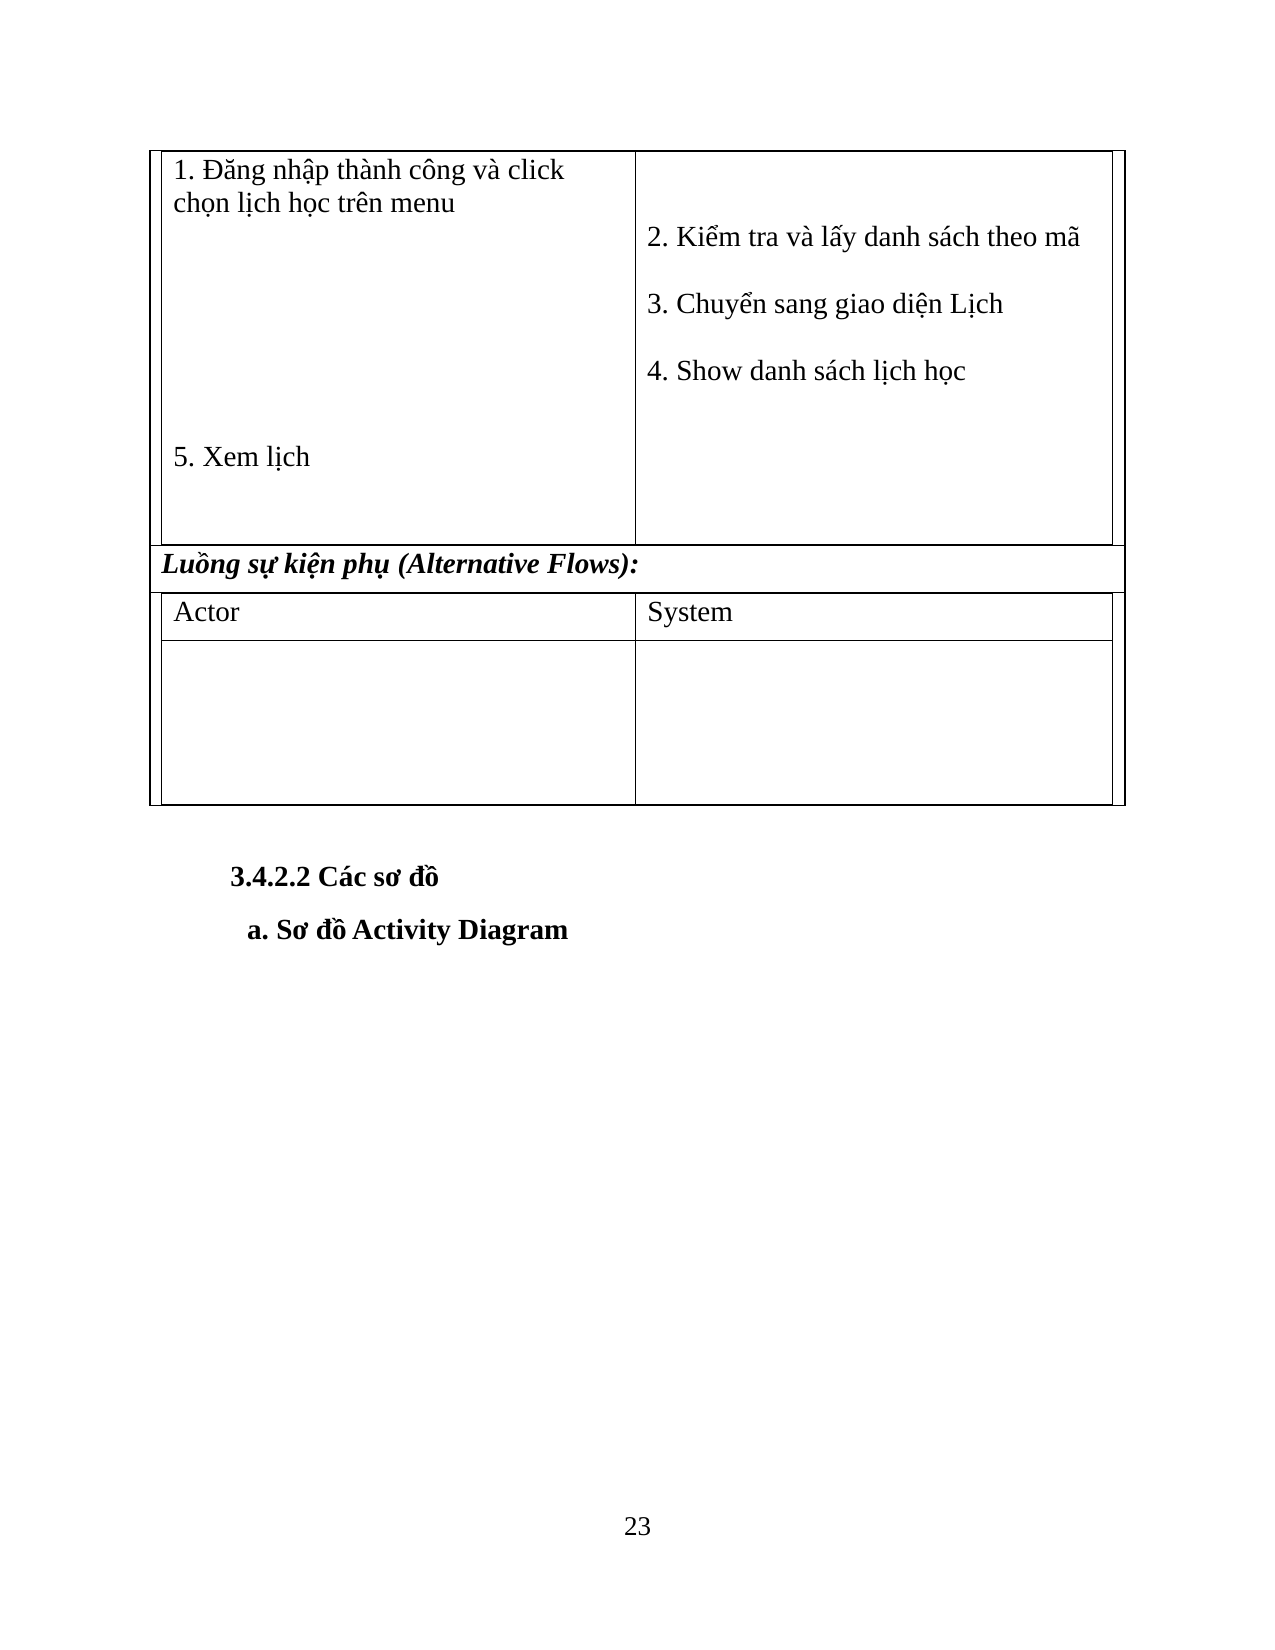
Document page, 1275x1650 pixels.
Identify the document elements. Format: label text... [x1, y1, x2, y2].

table_cell [162, 594, 635, 640]
table_cell Luồng sự kiện phụ (Alternative Flows): [151, 546, 1124, 592]
table_cell [1113, 593, 1124, 805]
table_cell [151, 593, 161, 805]
table_cell [636, 641, 1112, 804]
text 3.4.2.2 Các sơ đồ [150, 859, 1125, 893]
text a. Sơ đồ Activity Diagram [150, 912, 1125, 946]
table_cell Luồng sự kiện chính (Basic flows) [636, 152, 1112, 544]
table_cell [162, 641, 635, 804]
table_cell Luồng sự kiện chính (Basic flows) [162, 152, 635, 544]
table_cell [636, 594, 1112, 640]
